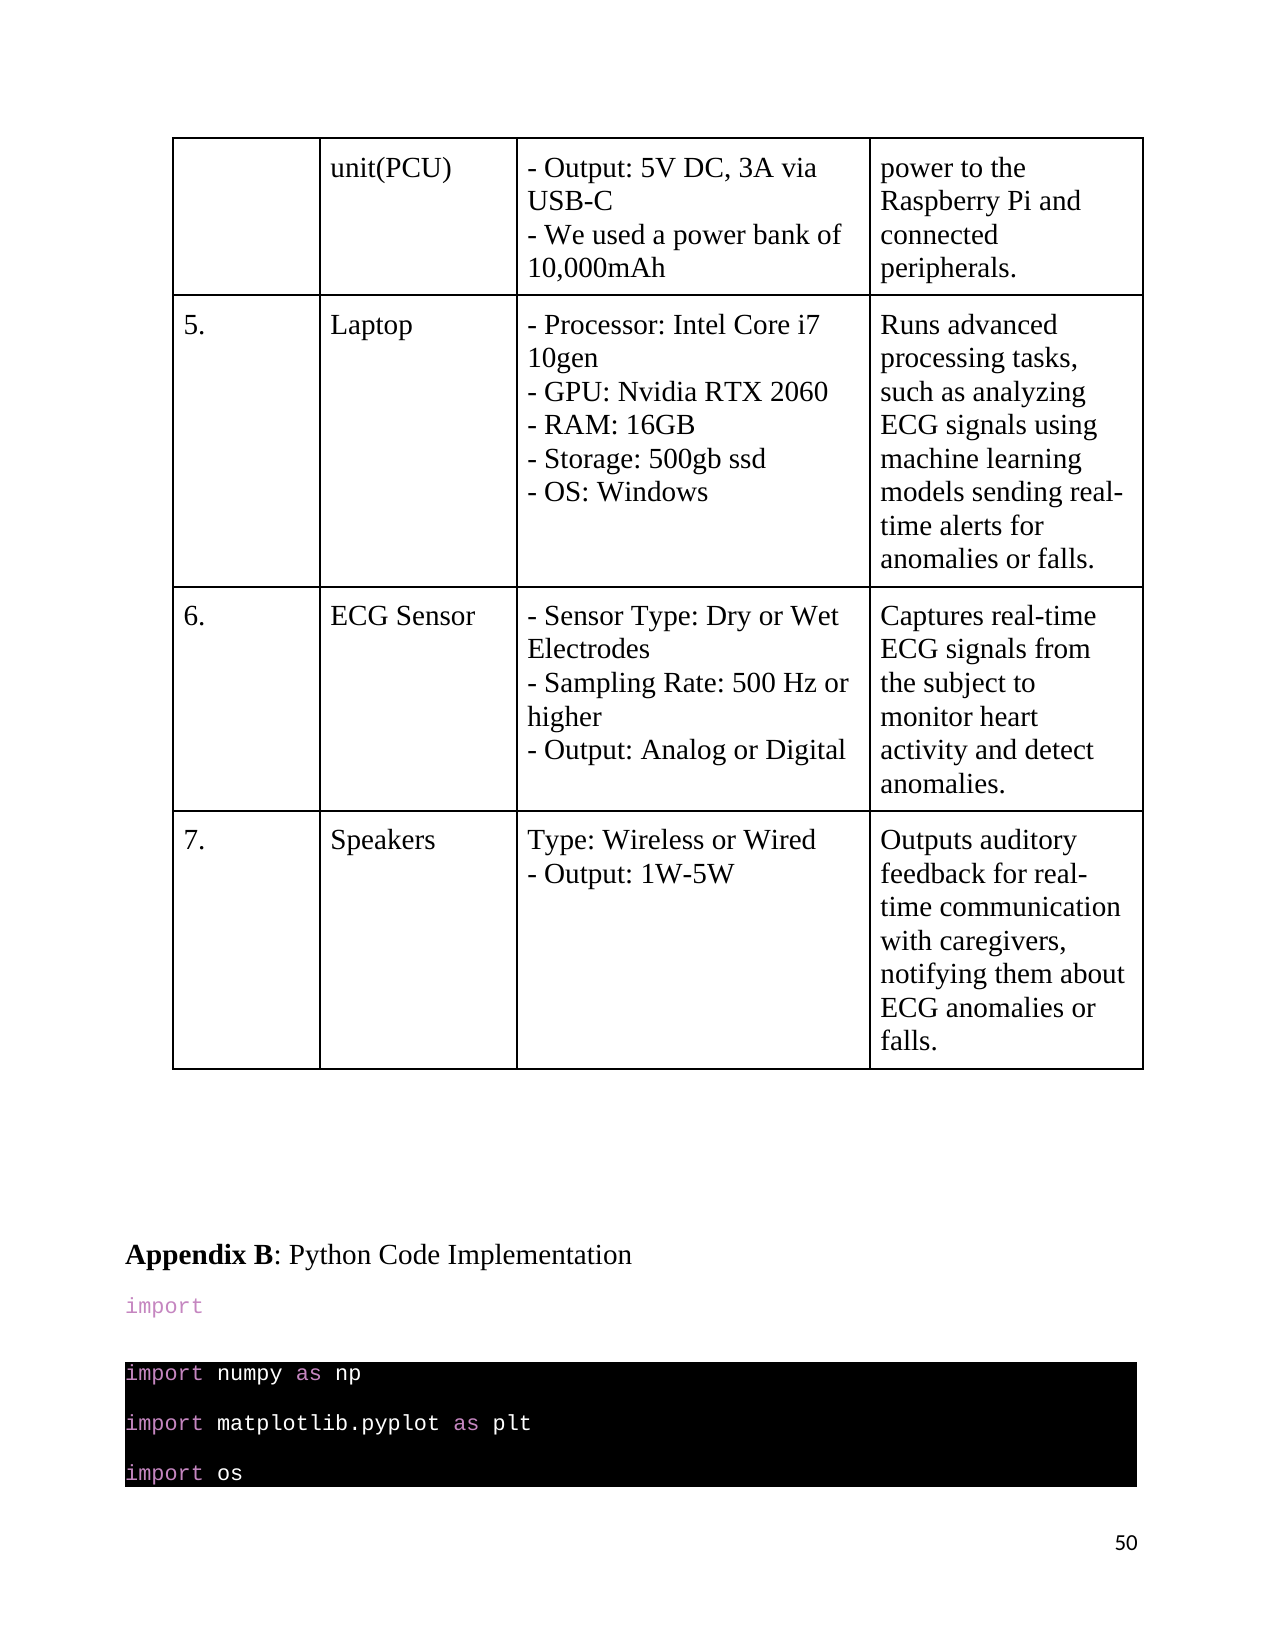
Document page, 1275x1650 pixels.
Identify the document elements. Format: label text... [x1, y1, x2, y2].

table_cell ECG Sensor [321, 588, 516, 810]
table_cell 6. [174, 588, 319, 810]
table_cell Type: Wireless or Wired - Output: 1W-5W [518, 812, 869, 1067]
text import os [125, 1462, 1137, 1487]
text import matplotlib.pyplot as plt [125, 1412, 1137, 1437]
table_cell 7. [174, 812, 319, 1067]
table_cell - Sensor Type: Dry or Wet Electrodes - Sampling Rate: 500 Hz or higher - Output: Analog or Digital [518, 588, 869, 810]
table_cell Captures real-time ECG signals from the subject to monitor heart activity and detect anomalies. [871, 588, 1142, 810]
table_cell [321, 139, 516, 294]
table_cell Speakers [321, 812, 516, 1067]
table_cell 4. [174, 139, 319, 294]
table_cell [871, 139, 1142, 294]
table_cell - Processor: Intel Core i7 10gen - GPU: Nvidia RTX 2060 - RAM: 16GB - Storage: 500gb ssd - OS: Windows [518, 296, 869, 586]
text Appendix B: Python Code Implementation import torch [125, 1237, 1137, 1320]
table_cell Runs advanced processing tasks, such as analyzing ECG signals using machine learning models sending real-time alerts for anomalies or falls. [871, 296, 1142, 586]
table_cell Outputs auditory feedback for real-time communication with caregivers, notifying them about ECG anomalies or falls. [871, 812, 1142, 1067]
table_cell Laptop [321, 296, 516, 586]
table_cell 5. [174, 296, 319, 586]
text import numpy as np [125, 1362, 1137, 1386]
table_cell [518, 139, 869, 294]
